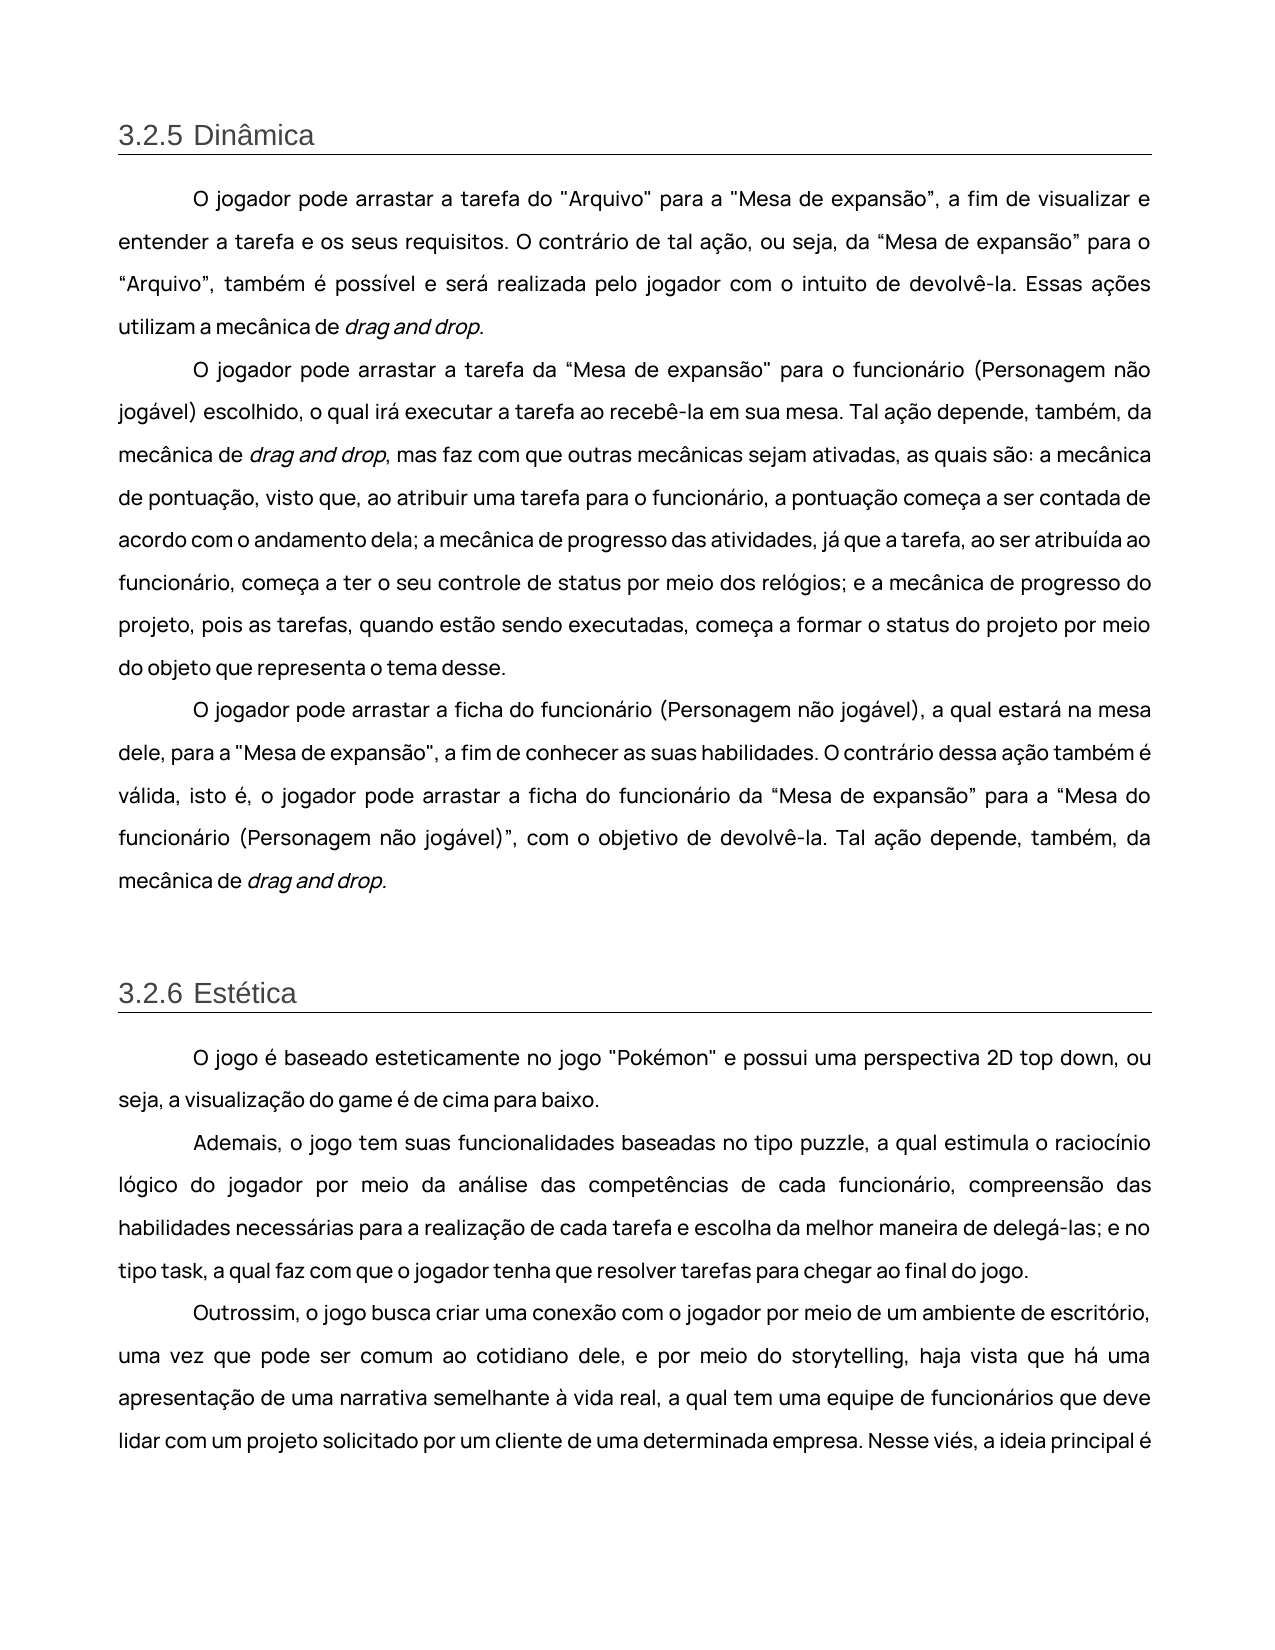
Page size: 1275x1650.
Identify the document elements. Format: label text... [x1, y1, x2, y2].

text O jogador pode arrastar a ficha do funcionário (Personagem não jogável), a qual estará na mesa dele, para a "Mesa de expansão", a fim de conhecer as suas habilidades. O contrário dessa ação também é válida, isto é, o jogador pode arrastar a ficha do funcionário da “Mesa de expansão” para a “Mesa do funcionário (Personagem não jogável)”, com o objetivo de devolvê-la. Tal ação depende, também, da mecânica de drag and drop. [118, 696, 1152, 894]
text O jogador pode arrastar a tarefa do "Arquivo" para a "Mesa de expansão”, a fim de visualizar e entender a tarefa e os seus requisitos. O contrário de tal ação, ou seja, da “Mesa de expansão” para o “Arquivo”, também é possível e será realizada pelo jogador com o intuito de devolvê-la. Essas ações utilizam a mecânica de drag and drop. [118, 184, 1152, 341]
subtitle Estética [118, 976, 1152, 1012]
subtitle Dinâmica [118, 118, 1152, 154]
text O jogo é baseado esteticamente no jogo "Pokémon" e possui uma perspectiva 2D top down, ou seja, a visualização do game é de cima para baixo. [118, 1043, 1152, 1114]
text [118, 1298, 1152, 1455]
text Ademais, o jogo tem suas funcionalidades baseadas no tipo puzzle, a qual estimula o raciocínio lógico do jogador por meio da análise das competências de cada funcionário, compreensão das habilidades necessárias para a realização de cada tarefa e escolha da melhor maneira de delegá-las; e no tipo task, a qual faz com que o jogador tenha que resolver tarefas para chegar ao final do jogo. [118, 1128, 1152, 1284]
text O jogador pode arrastar a tarefa da “Mesa de expansão" para o funcionário (Personagem não jogável) escolhido, o qual irá executar a tarefa ao recebê-la em sua mesa. Tal ação depende, também, da mecânica de drag and drop, mas faz com que outras mecânicas sejam ativadas, as quais são: a mecânica de pontuação, visto que, ao atribuir uma tarefa para o funcionário, a pontuação começa a ser contada de acordo com o andamento dela; a mecânica de progresso das atividades, já que a tarefa, ao ser atribuída ao funcionário, começa a ter o seu controle de status por meio dos relógios; e a mecânica de progresso do projeto, pois as tarefas, quando estão sendo executadas, começa a formar o status do projeto por meio do objeto que representa o tema desse. [118, 355, 1152, 682]
